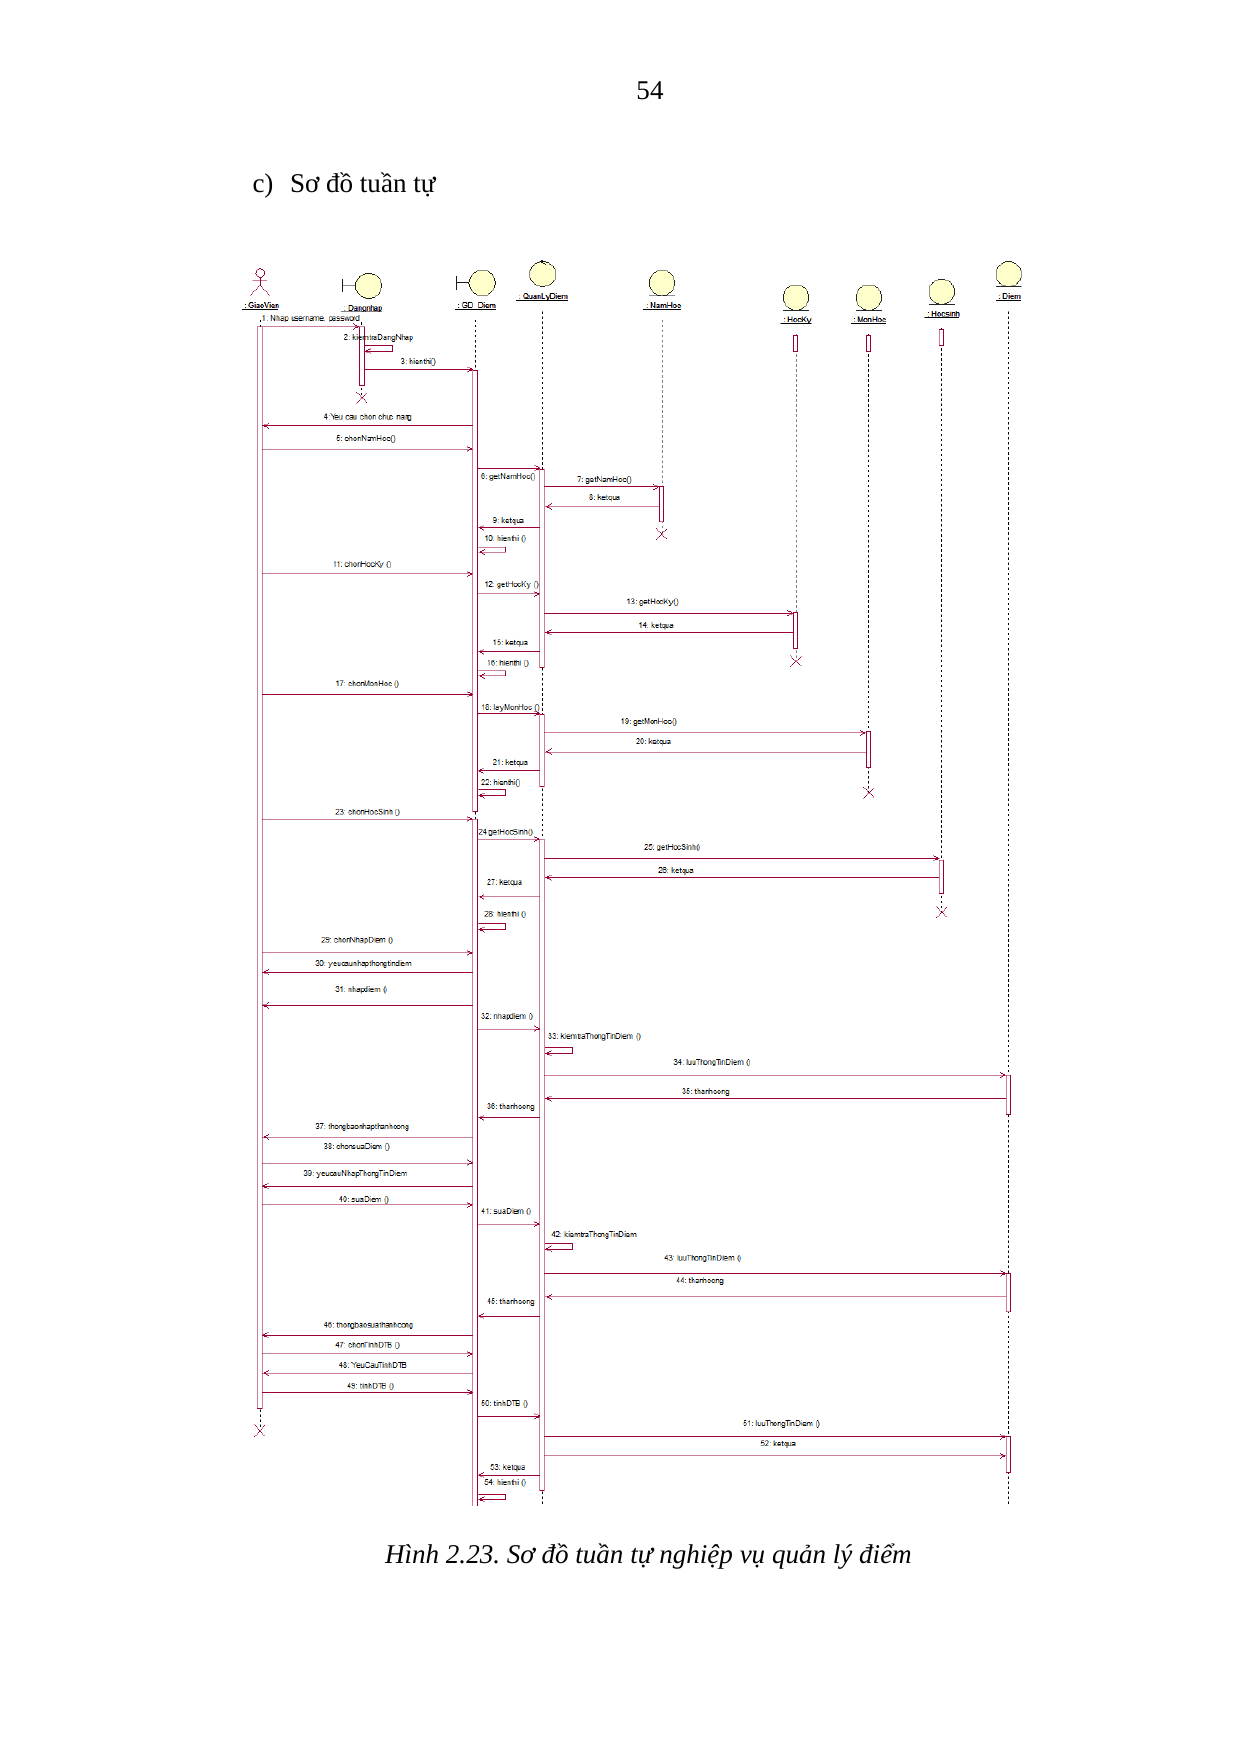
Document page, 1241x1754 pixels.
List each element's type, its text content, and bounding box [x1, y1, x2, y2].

list Sơ đồ tuần tự [252, 167, 1122, 198]
picture [160, 260, 1027, 1507]
